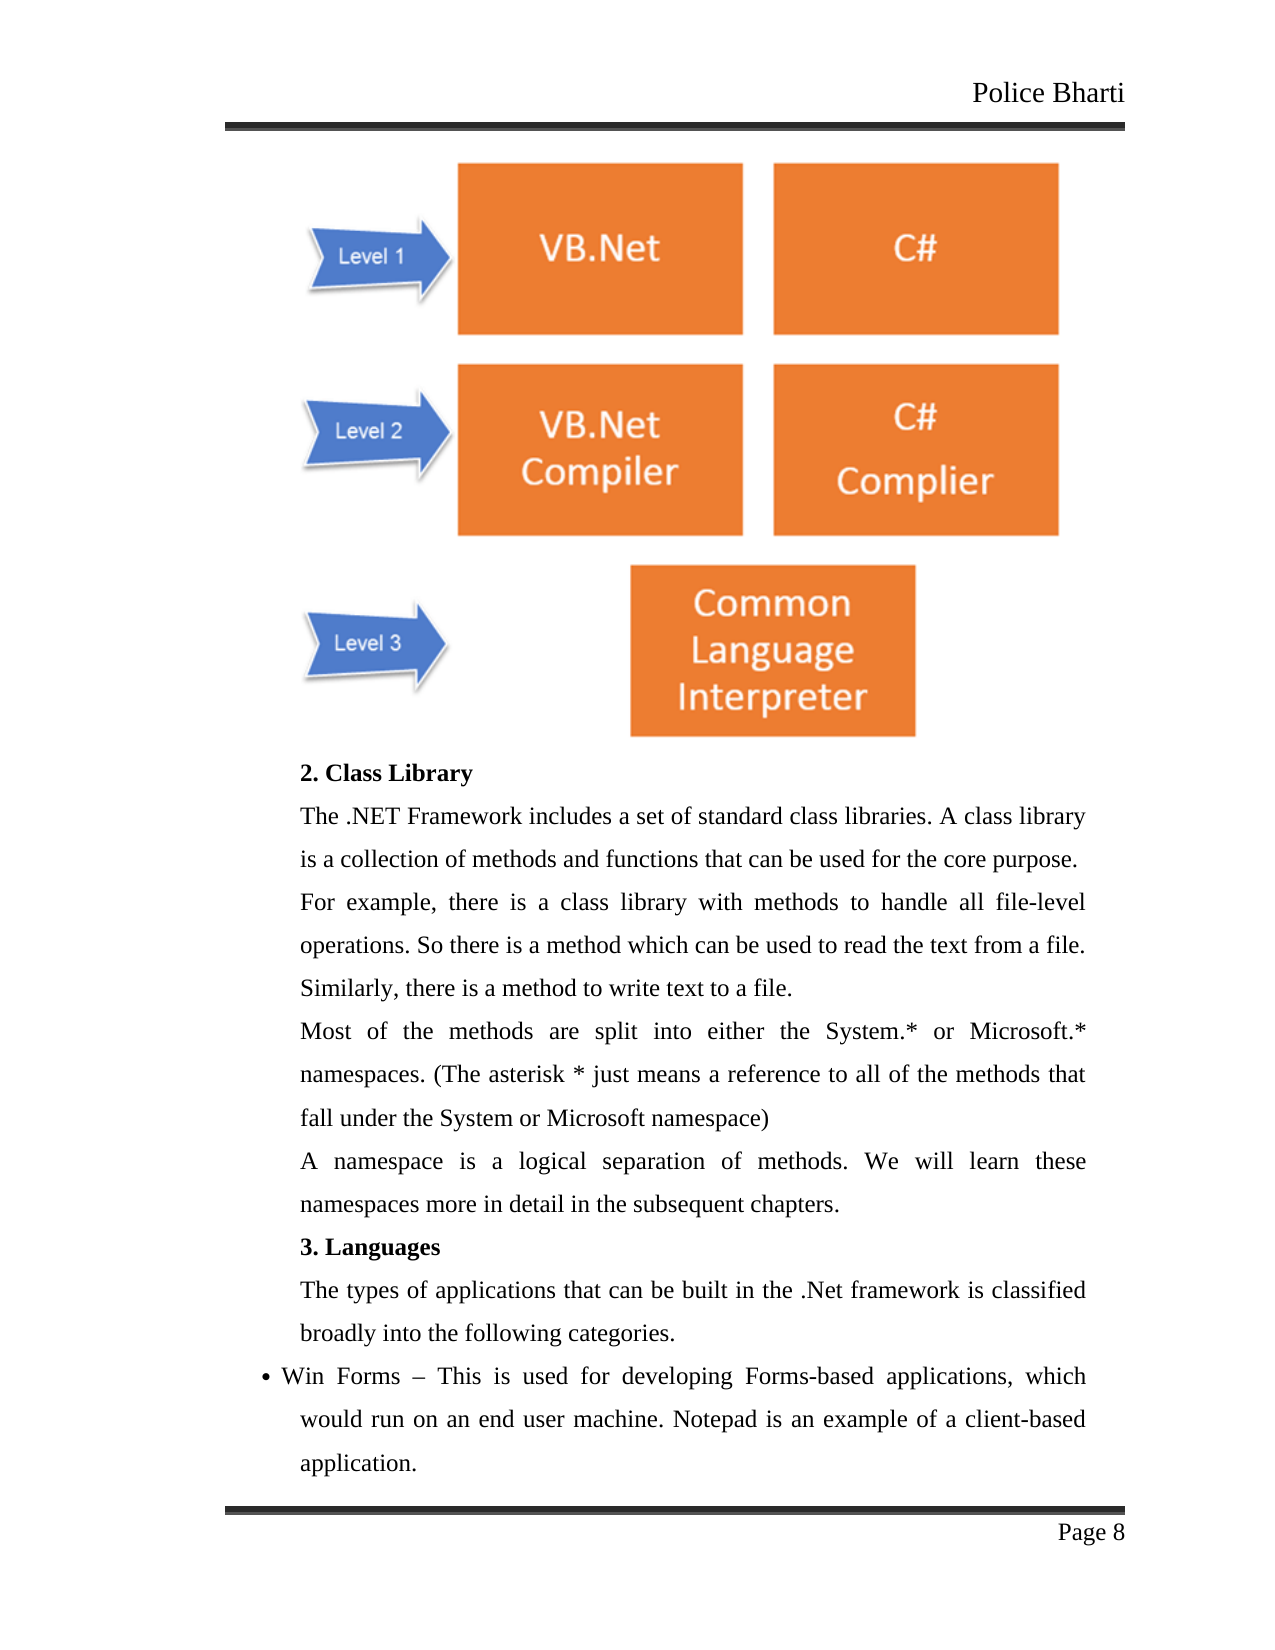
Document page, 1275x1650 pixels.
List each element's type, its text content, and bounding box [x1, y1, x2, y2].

text Most of the methods are split into either the System.* or Microsoft.* namespaces. (The asterisk * just means a reference to all of the methods that fall under the System or Microsoft namespace) [300, 1016, 1087, 1131]
picture [300, 160, 1064, 744]
text The .NET Framework includes a set of standard class libraries. A class library is a collection of methods and functions that can be used for the core purpose. [300, 801, 1087, 873]
text A namespace is a logical separation of methods. We will learn these namespaces more in detail in the subsequent chapters. [300, 1146, 1087, 1218]
text 2. Class Library [300, 758, 1087, 786]
text For example, there is a class library with methods to handle all file-level operations. So there is a method which can be used to read the text from a file. Similarly, there is a method to write text to a file. [300, 887, 1087, 1002]
list Win Forms – This is used for developing Forms-based applications, which would run on an end user machine. Notepad is an example of a client-based application. [262, 1361, 1087, 1476]
text The types of applications that can be built in the .Net framework is classified broadly into the following categories. [300, 1275, 1087, 1347]
text 3. Languages [300, 1232, 1087, 1261]
